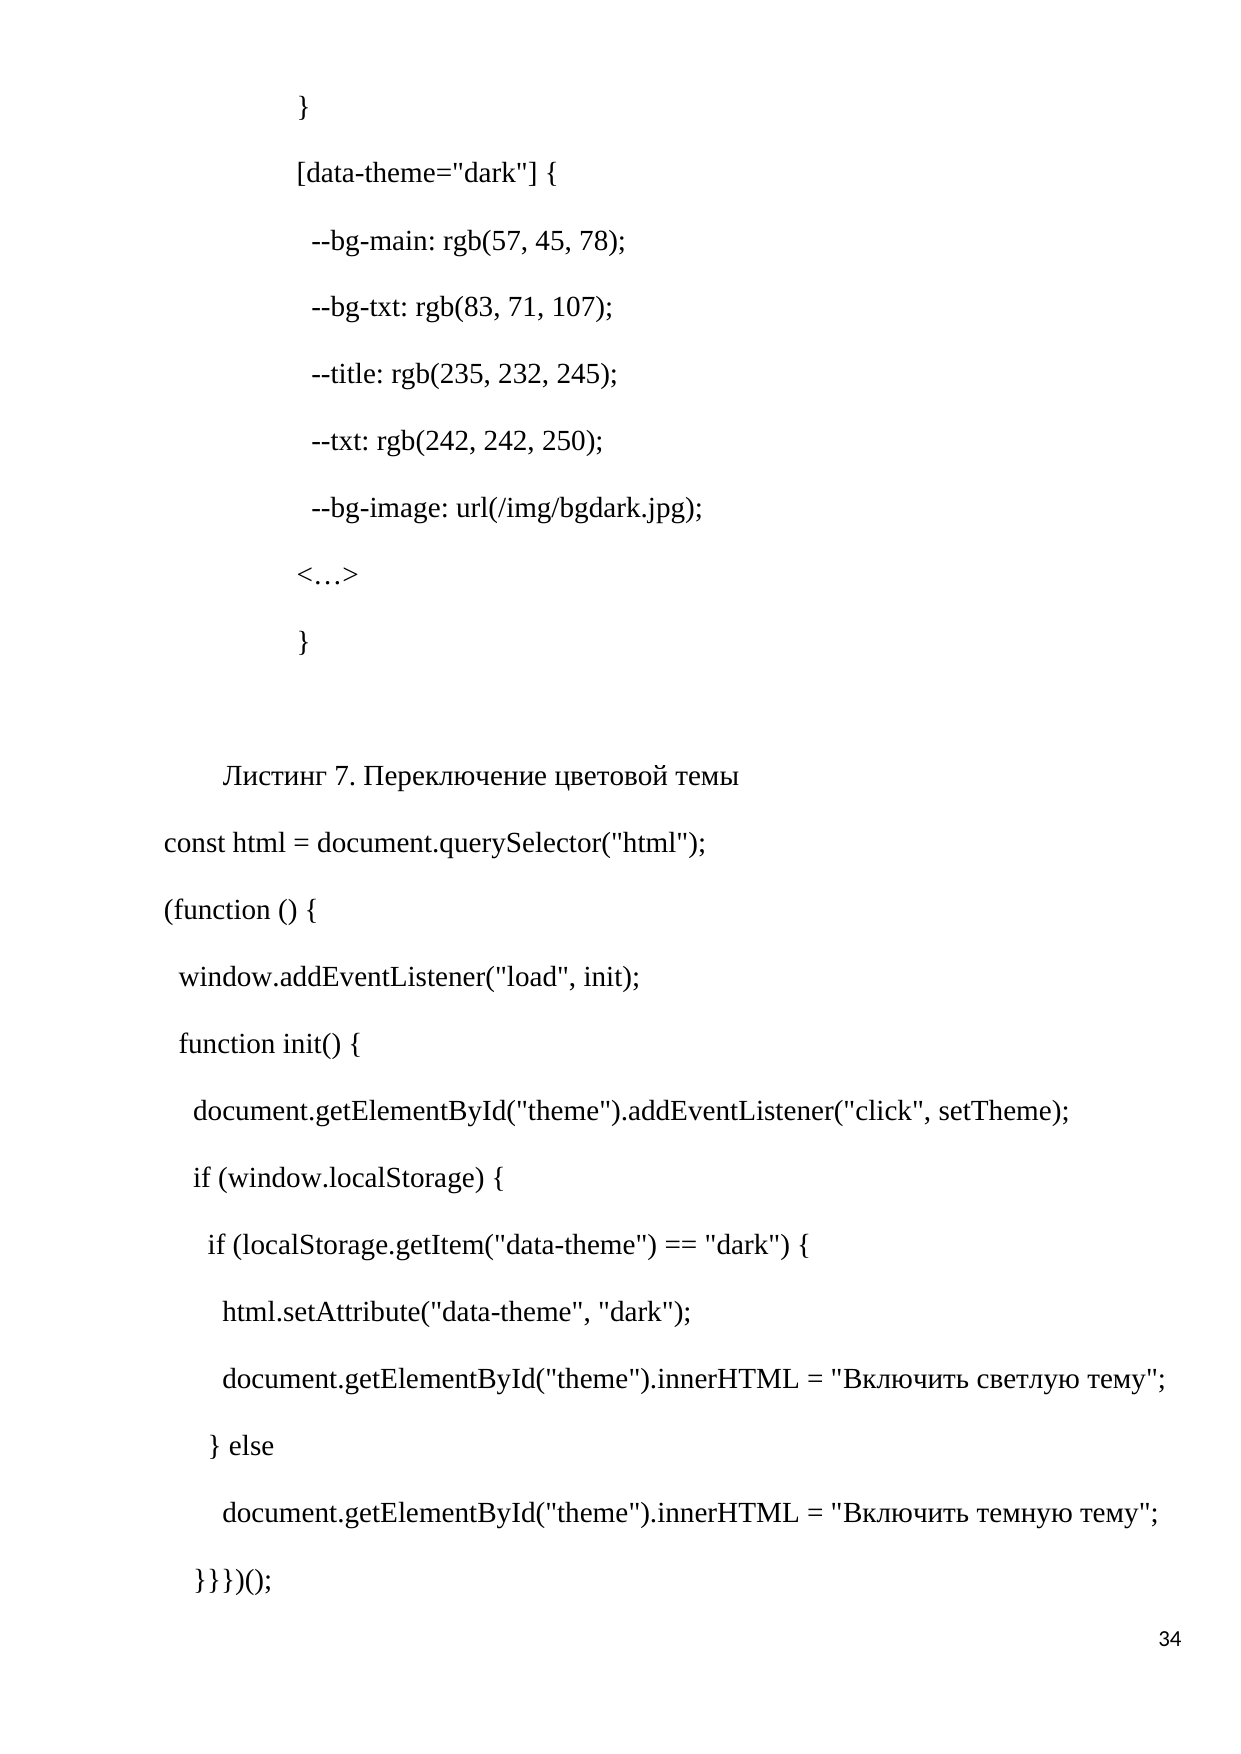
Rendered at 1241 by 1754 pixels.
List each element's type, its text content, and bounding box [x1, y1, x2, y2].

text document.getElementById("theme").innerHTML = "Включить светлую тему"; [89, 1361, 1181, 1395]
text }}})(); [89, 1562, 1181, 1596]
text const html = document.querySelector("html"); [89, 825, 1181, 859]
text <…> [221, 557, 1181, 591]
text function init() { [89, 1026, 1181, 1060]
text if (localStorage.getItem("data-theme") == "dark") { [89, 1227, 1181, 1261]
text if (window.localStorage) { [89, 1160, 1181, 1194]
text --bg-main: rgb(57, 45, 78); [221, 223, 1181, 256]
text window.addEventListener("load", init); [89, 959, 1181, 993]
text (function () { [89, 892, 1181, 926]
text html.setAttribute("data-theme", "dark"); [89, 1294, 1181, 1328]
text } [221, 89, 1181, 122]
text --txt: rgb(242, 242, 250); [221, 423, 1181, 457]
text } [221, 624, 1181, 658]
text --bg-image: url(/img/bgdark.jpg); [221, 491, 1181, 524]
text --title: rgb(235, 232, 245); [221, 357, 1181, 390]
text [89, 1495, 1181, 1529]
text [data-theme="dark"] { [221, 156, 1181, 189]
text } else [89, 1428, 1181, 1462]
text --bg-txt: rgb(83, 71, 107); [221, 289, 1181, 323]
text Листинг 7. Переключение цветовой темы [148, 758, 1181, 792]
text document.getElementById("theme").addEventListener("click", setTheme); [89, 1093, 1181, 1127]
